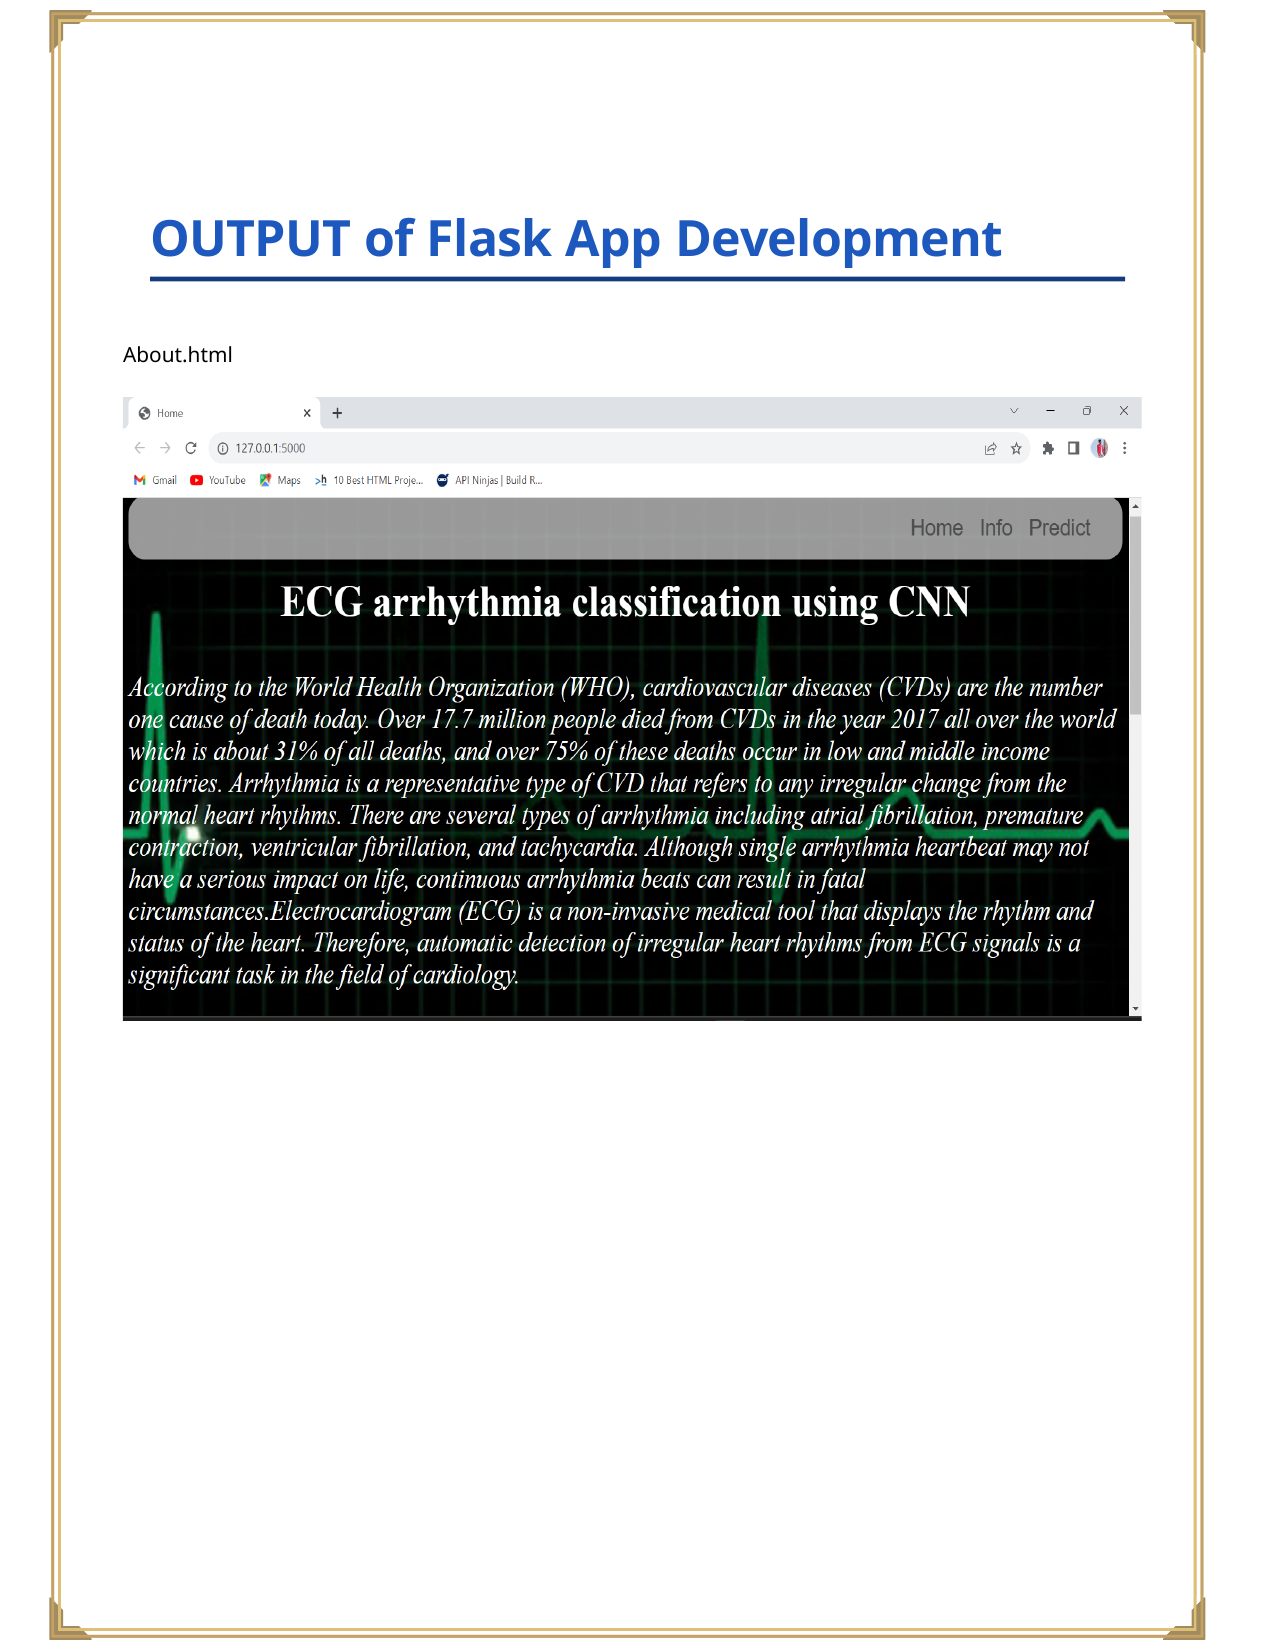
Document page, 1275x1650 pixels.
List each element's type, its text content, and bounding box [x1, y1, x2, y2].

text About.html [123, 340, 1142, 369]
subtitle OUTPUT of Flask App Development [150, 203, 1142, 271]
picture [122, 397, 1142, 1021]
